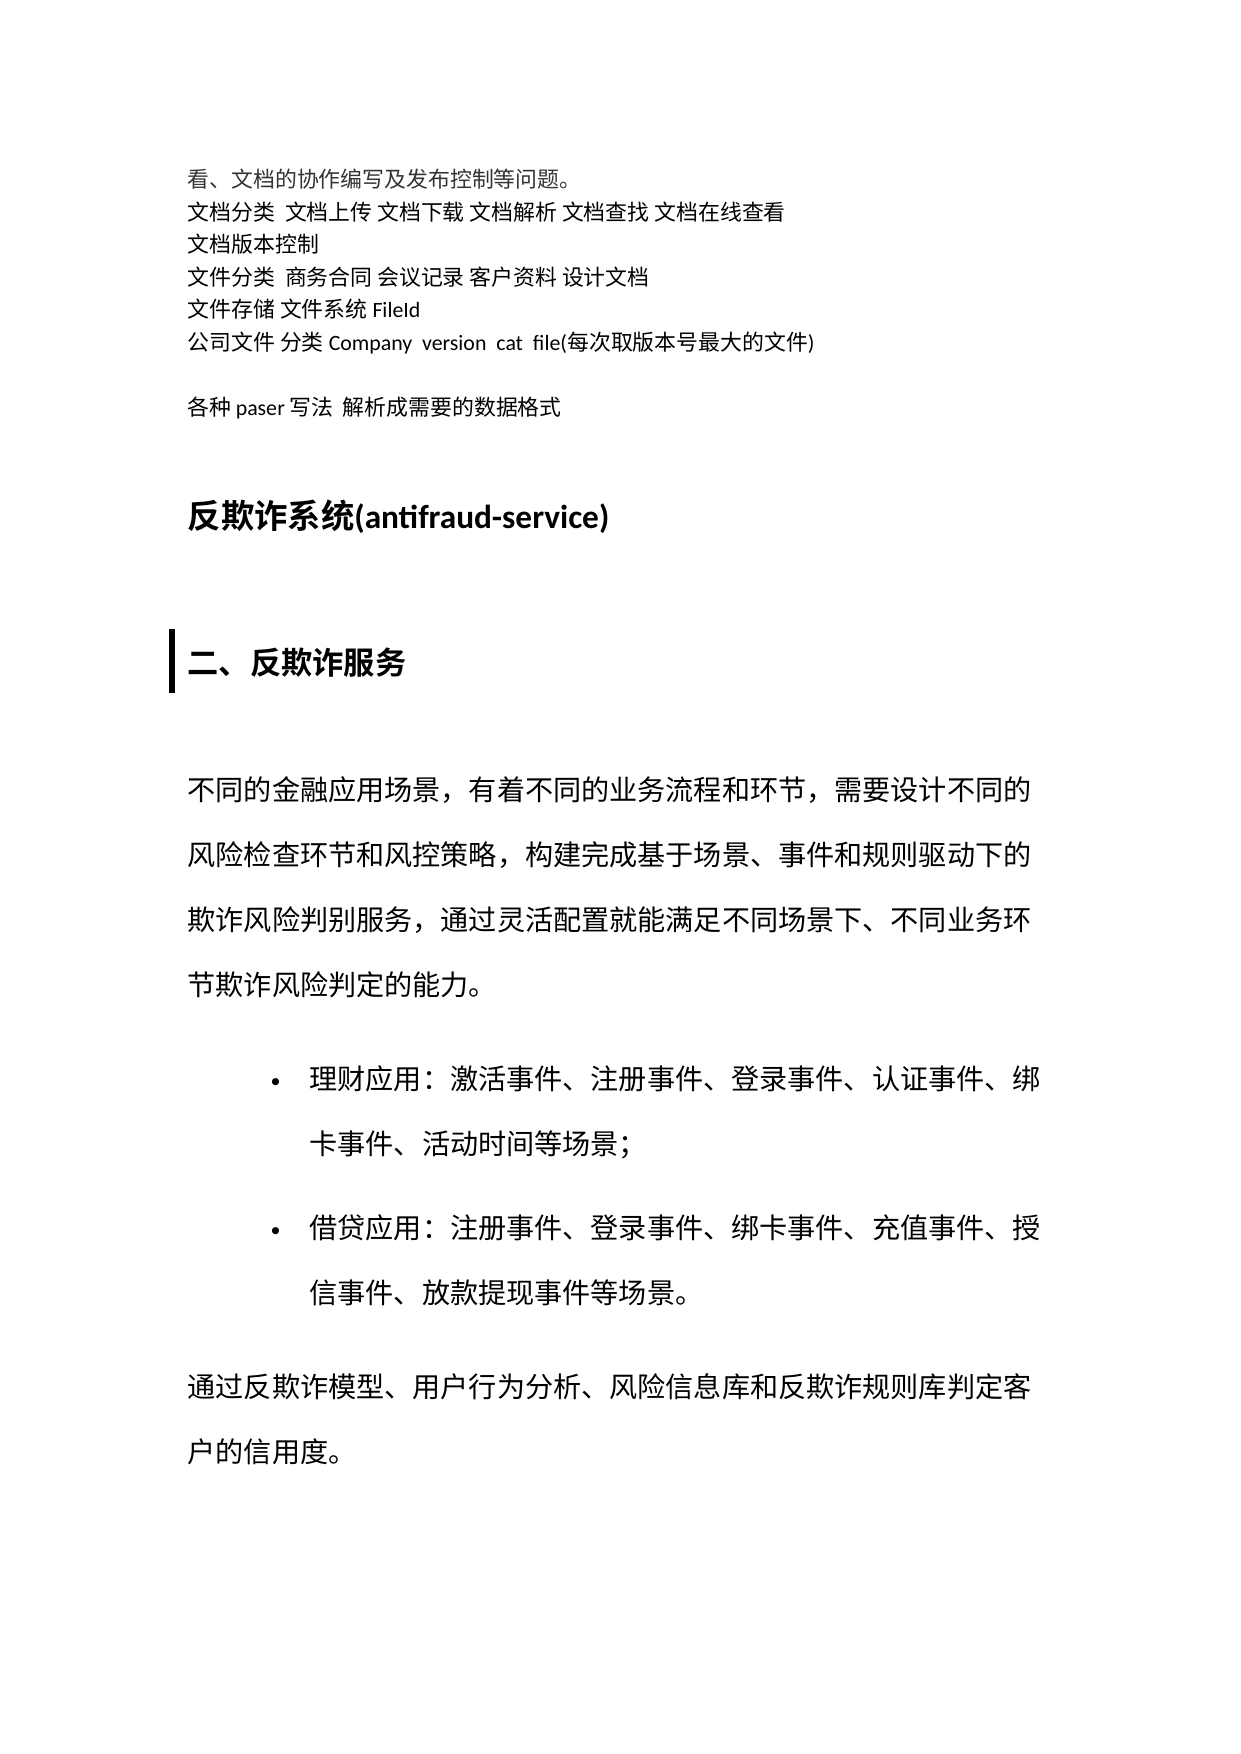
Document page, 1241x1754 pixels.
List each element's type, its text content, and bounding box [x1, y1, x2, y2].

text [187, 162, 1053, 194]
list 借贷应用：注册事件、登录事件、绑卡事件、充值事件、授信事件、放款提现事件等场景。 [272, 1193, 1053, 1323]
text 文档分类 文档上传 文档下载 文档解析 文档查找 文档在线查看 [187, 194, 1053, 227]
text 公司文件 分类 Company version cat file(每次取版本号最大的文件) [187, 324, 1053, 357]
text 不同的金融应用场景，有着不同的业务流程和环节，需要设计不同的风险检查环节和风控策略，构建完成基于场景、事件和规则驱动下的欺诈风险判别服务，通过灵活配置就能满足不同场景下、不同业务环节欺诈风险判定的能力。 [187, 756, 1053, 1016]
subtitle 二、反欺诈服务 [169, 628, 1053, 693]
text 文档版本控制 [187, 227, 1053, 259]
text 各种paser写法 解析成需要的数据格式 [187, 389, 1053, 422]
text 文件分类 商务合同 会议记录 客户资料 设计文档 [187, 259, 1053, 292]
text 通过反欺诈模型、用户行为分析、风险信息库和反欺诈规则库判定客户的信用度。 [187, 1353, 1053, 1483]
text 文件存储 文件系统 FileId [187, 292, 1053, 324]
subtitle 反欺诈系统(antifraud-service) [187, 482, 1053, 547]
list 理财应用：激活事件、注册事件、登录事件、认证事件、绑卡事件、活动时间等场景； [272, 1045, 1053, 1175]
